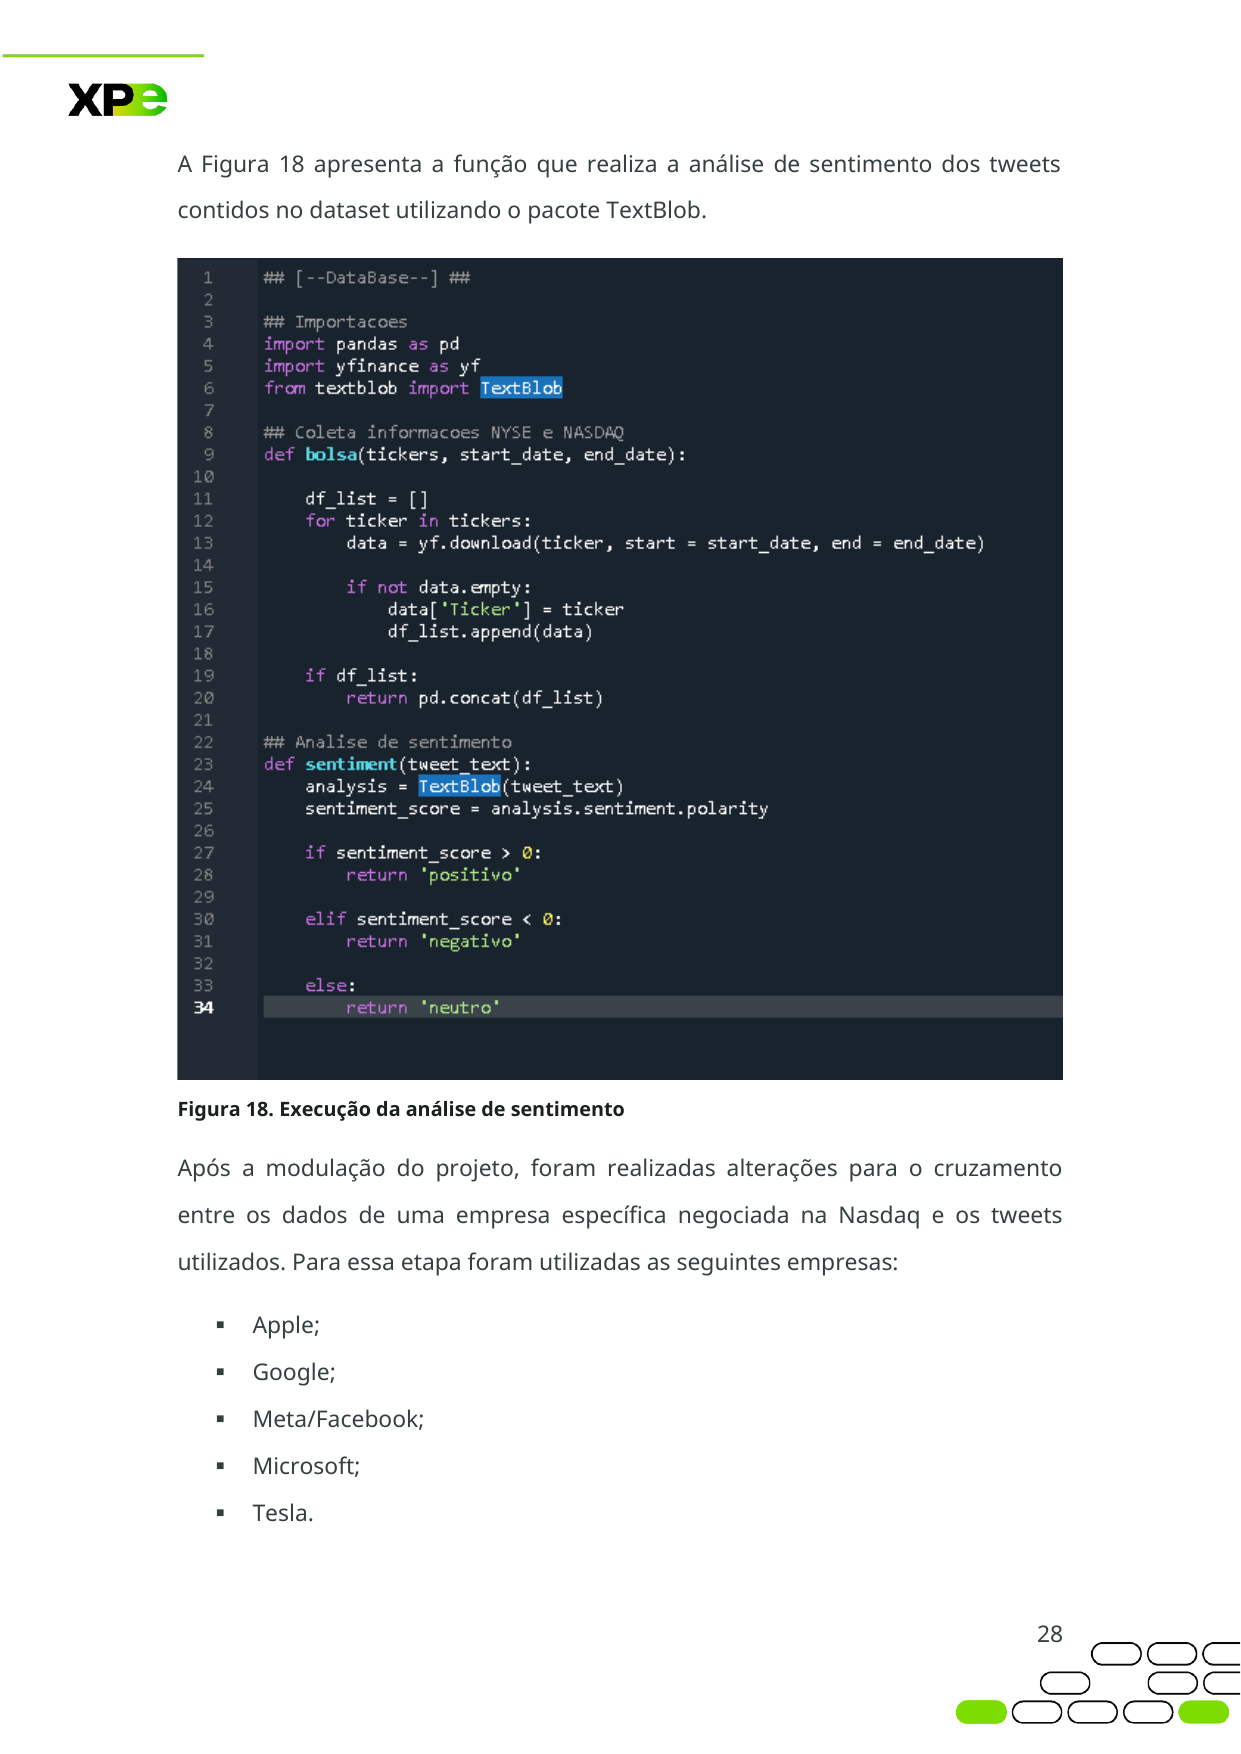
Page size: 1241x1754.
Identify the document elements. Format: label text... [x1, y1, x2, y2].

text Após a modulação do projeto, foram realizadas alterações para o cruzamento entre os dados de uma empresa específica negociada na Nasdaq e os tweets utilizados. Para essa etapa foram utilizadas as seguintes empresas: [177, 1152, 1063, 1277]
text Figura 18. Execução da análise de sentimento [177, 1095, 1063, 1122]
text A Figura 18 apresenta a função que realiza a análise de sentimento dos tweets contidos no dataset utilizando o pacote TextBlob. [177, 148, 1063, 226]
list Google; [215, 1356, 1063, 1387]
picture [177, 258, 1063, 1080]
list Tesla. [215, 1497, 1063, 1528]
list Microsoft; [215, 1450, 1063, 1481]
list Apple; [215, 1309, 1063, 1340]
picture [955, 1642, 1241, 1724]
picture [2, 51, 205, 148]
list Meta/Facebook; [215, 1403, 1063, 1434]
